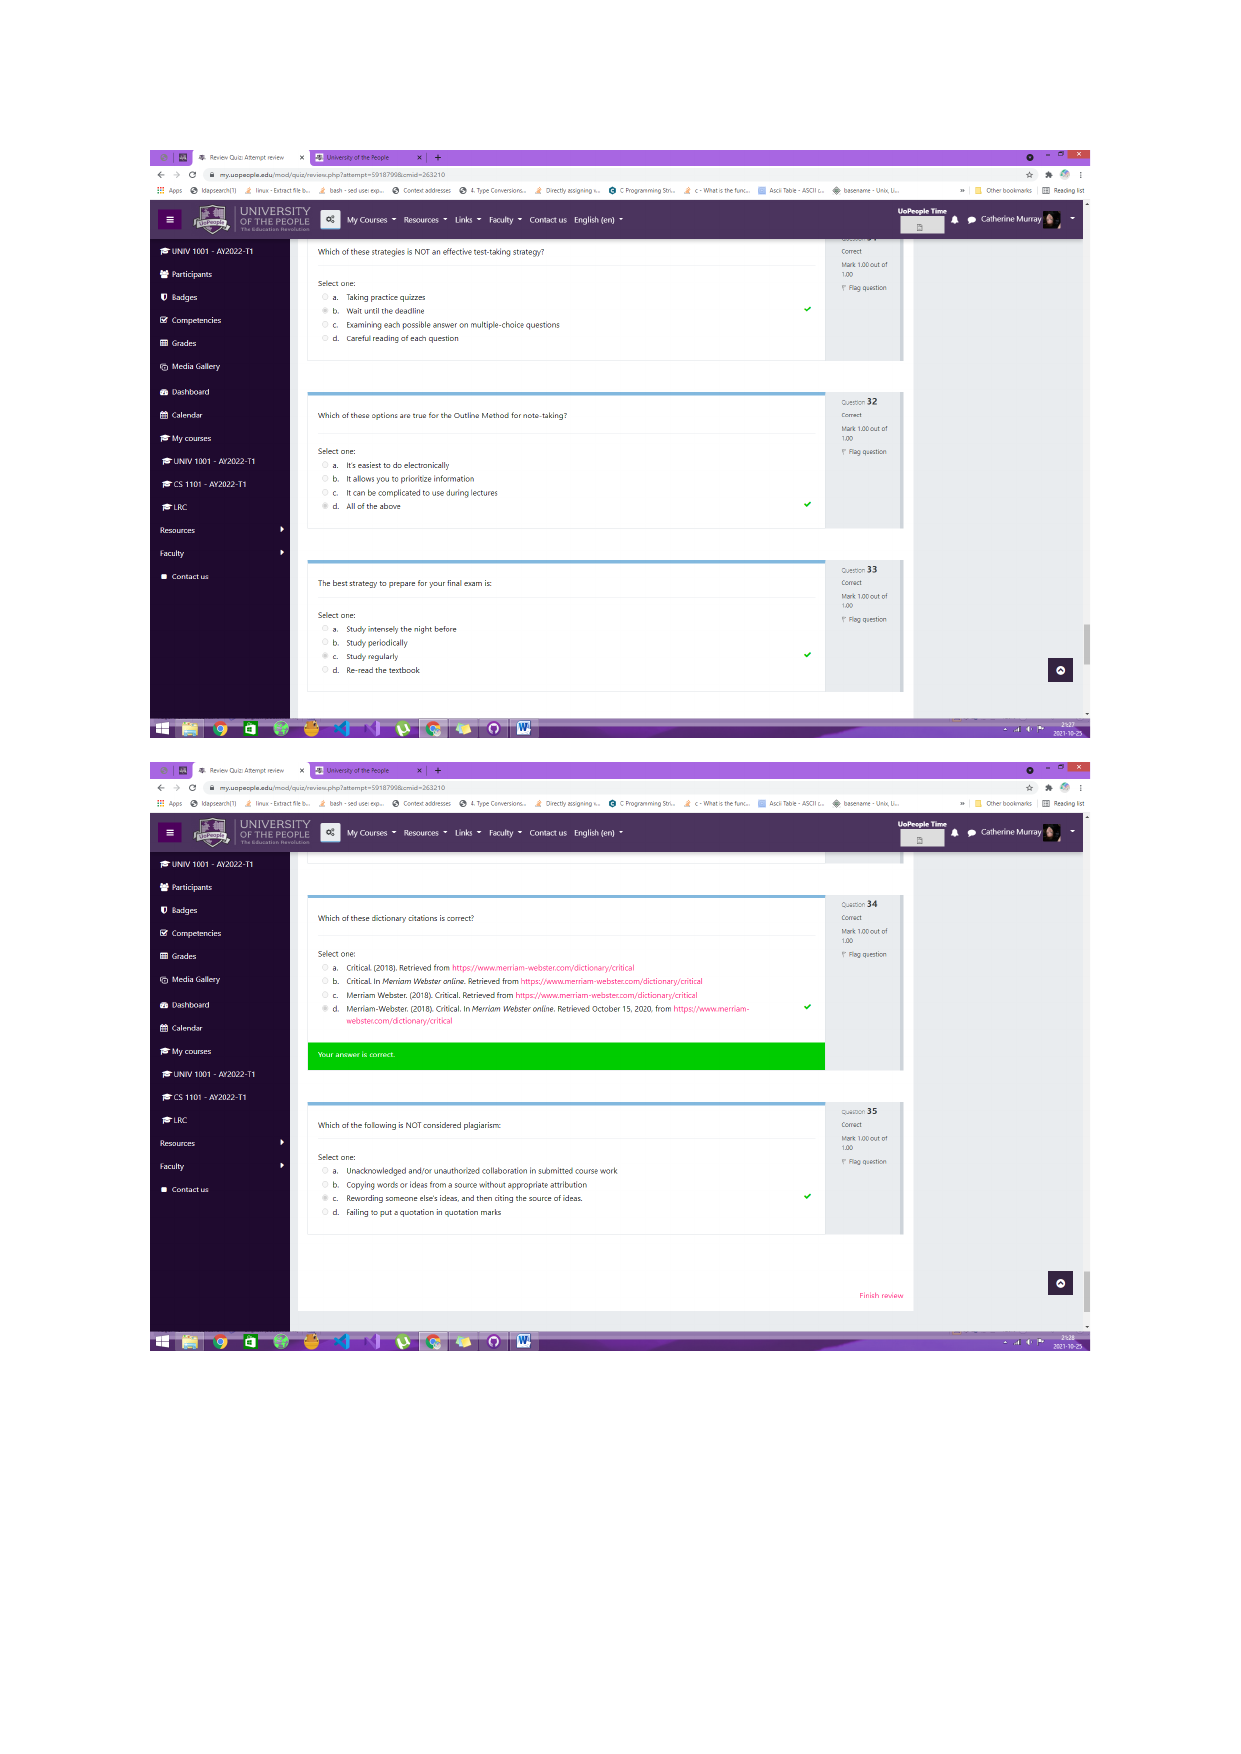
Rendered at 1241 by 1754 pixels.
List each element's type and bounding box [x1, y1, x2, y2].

picture [150, 150, 1091, 738]
picture [150, 762, 1091, 1351]
